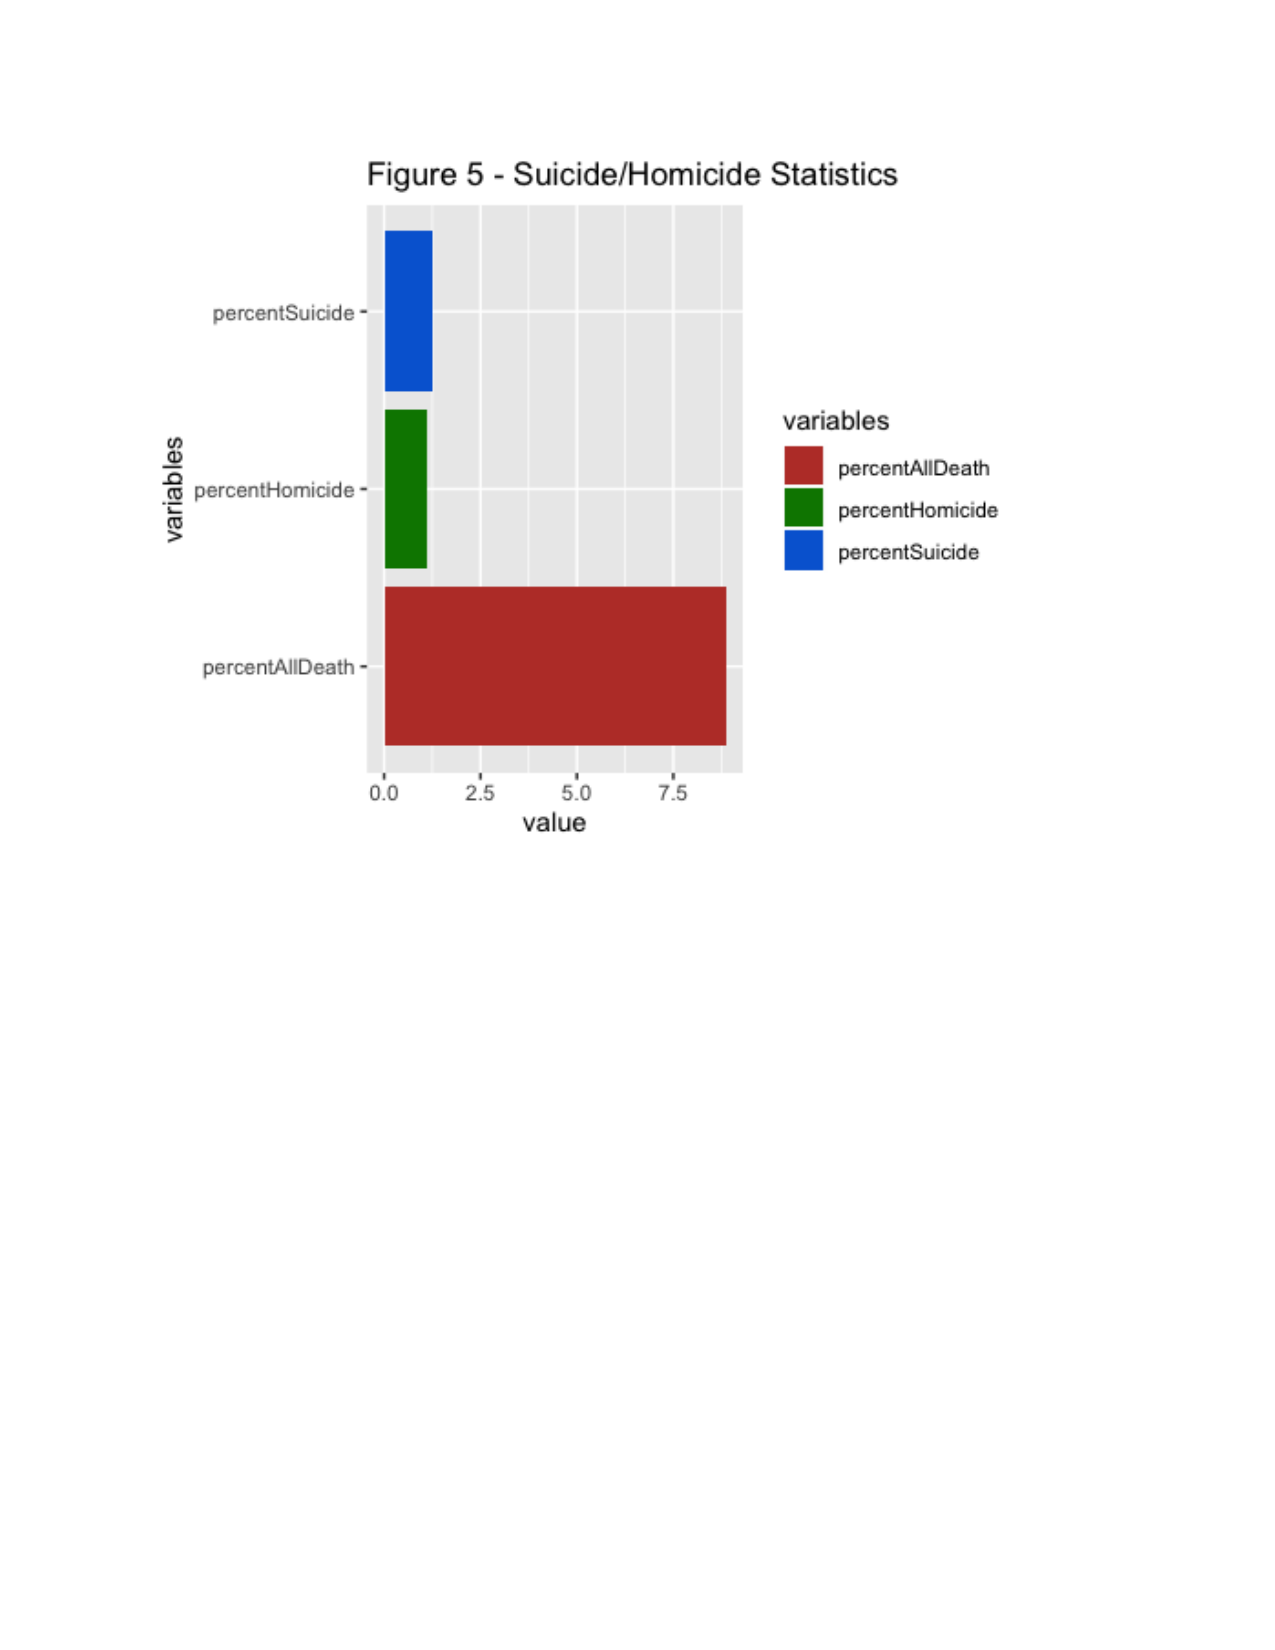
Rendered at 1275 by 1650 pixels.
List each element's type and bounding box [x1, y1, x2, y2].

picture [150, 150, 1025, 850]
